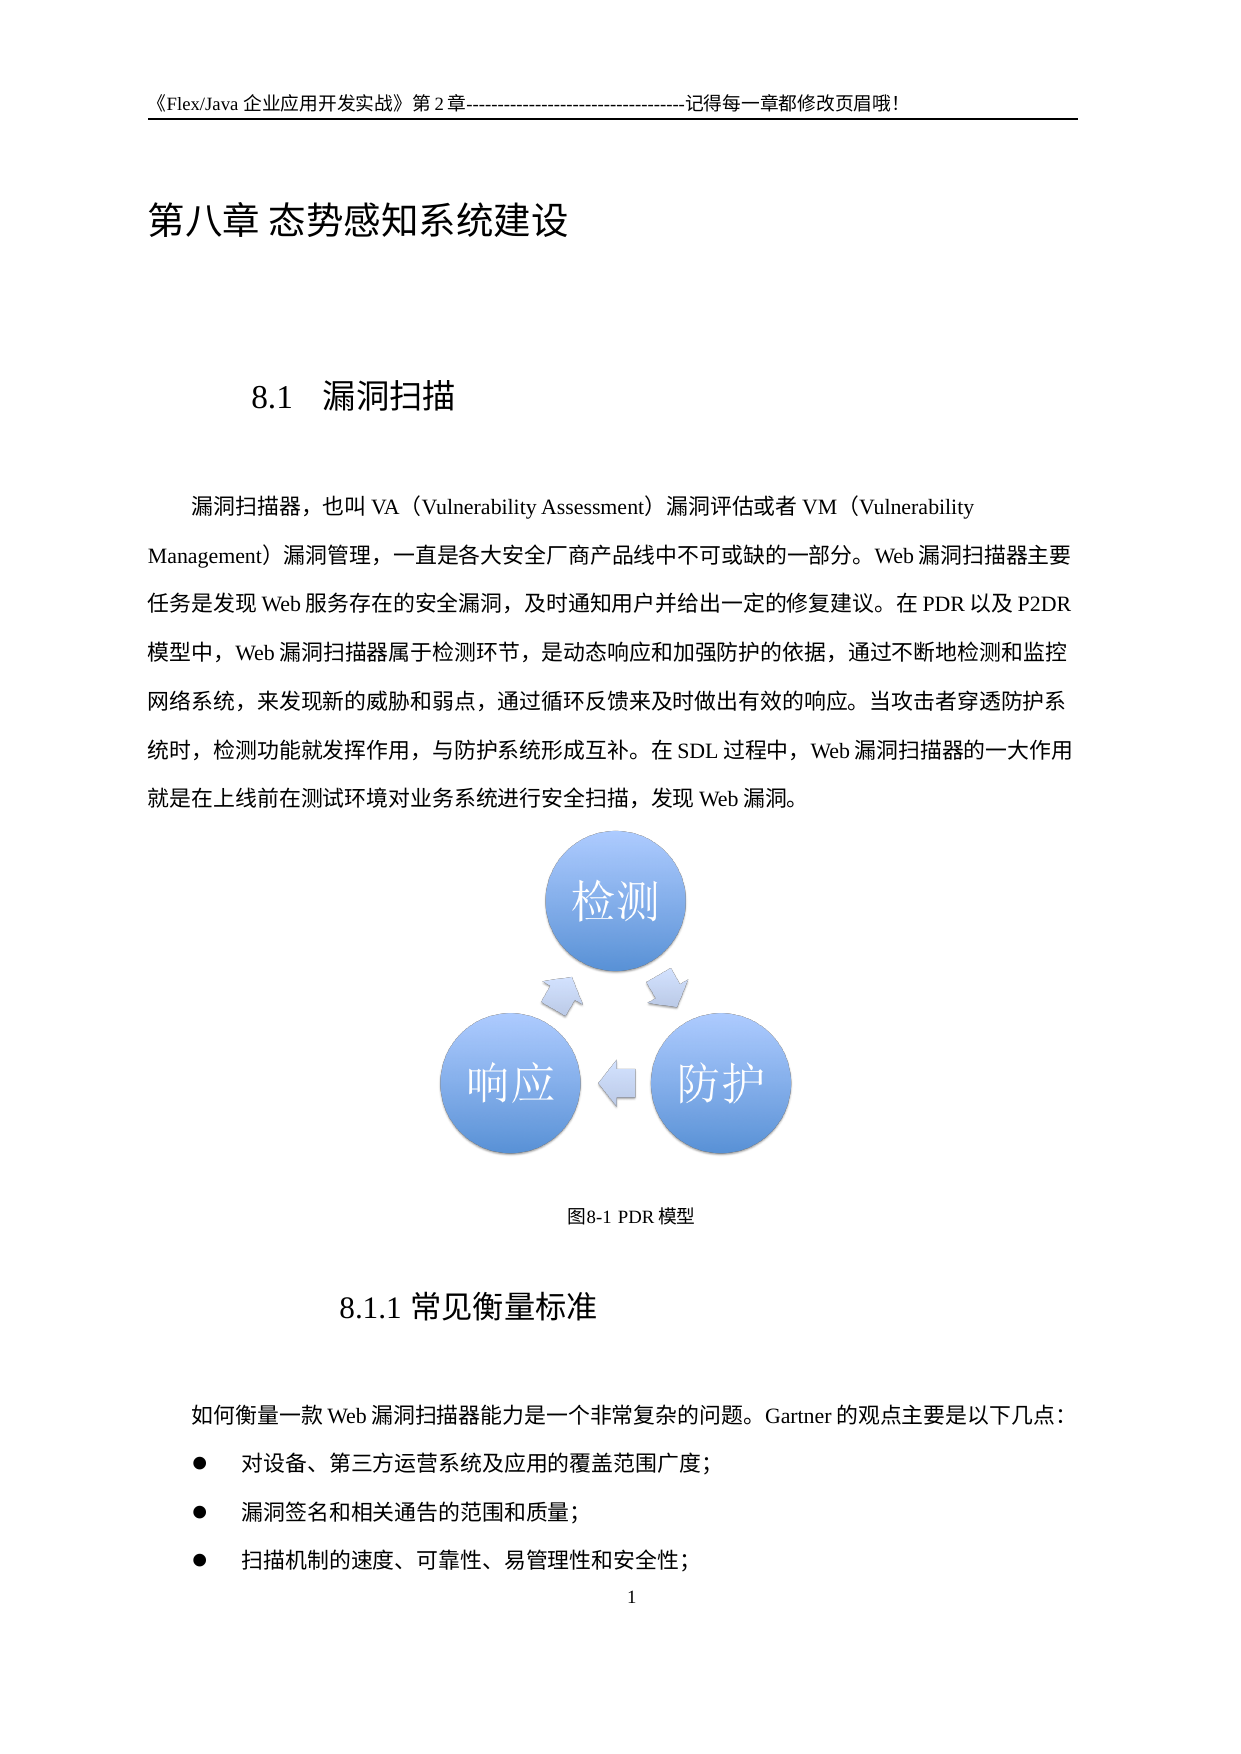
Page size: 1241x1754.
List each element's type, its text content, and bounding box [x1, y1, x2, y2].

text PDR模型 [185, 1199, 1078, 1232]
list 对设备、第三方运营系统及应用的覆盖范围广度； [191, 1446, 1078, 1478]
list 扫描机制的速度、可靠性、易管理性和安全性； [191, 1542, 1078, 1575]
subtitle 常见衡量标准 [295, 1272, 1078, 1337]
subtitle 第八章 态势感知系统建设 [148, 185, 1078, 250]
list 漏洞签名和相关通告的范围和质量； [191, 1494, 1078, 1527]
text 漏洞扫描器，也叫VA（Vulnerability Assessment）漏洞评估或者VM（Vulnerability Management）漏洞管理，一直是各大安全厂商产品线中不可或缺的一部分。Web漏洞扫描器主要任务是发现Web服务存在的安全漏洞，及时通知用户并给出一定的修复建议。在PDR以及P2DR模型中，Web漏洞扫描器属于检测环节，是动态响应和加强防护的依据，通过不断地检测和监控网络系统，来发现新的威胁和弱点，通过循环反馈来及时做出有效的响应。当攻击者穿透防护系统时，检测功能就发挥作用，与防护系统形成互补。在SDL过程中，Web漏洞扫描器的一大作用就是在上线前在测试环境对业务系统进行安全扫描，发现Web漏洞。 [148, 488, 1078, 813]
subtitle 漏洞扫描 [251, 361, 1078, 426]
picture [322, 829, 909, 1158]
text 如何衡量一款Web漏洞扫描器能力是一个非常复杂的问题。Gartner的观点主要是以下几点： [148, 1397, 1078, 1430]
